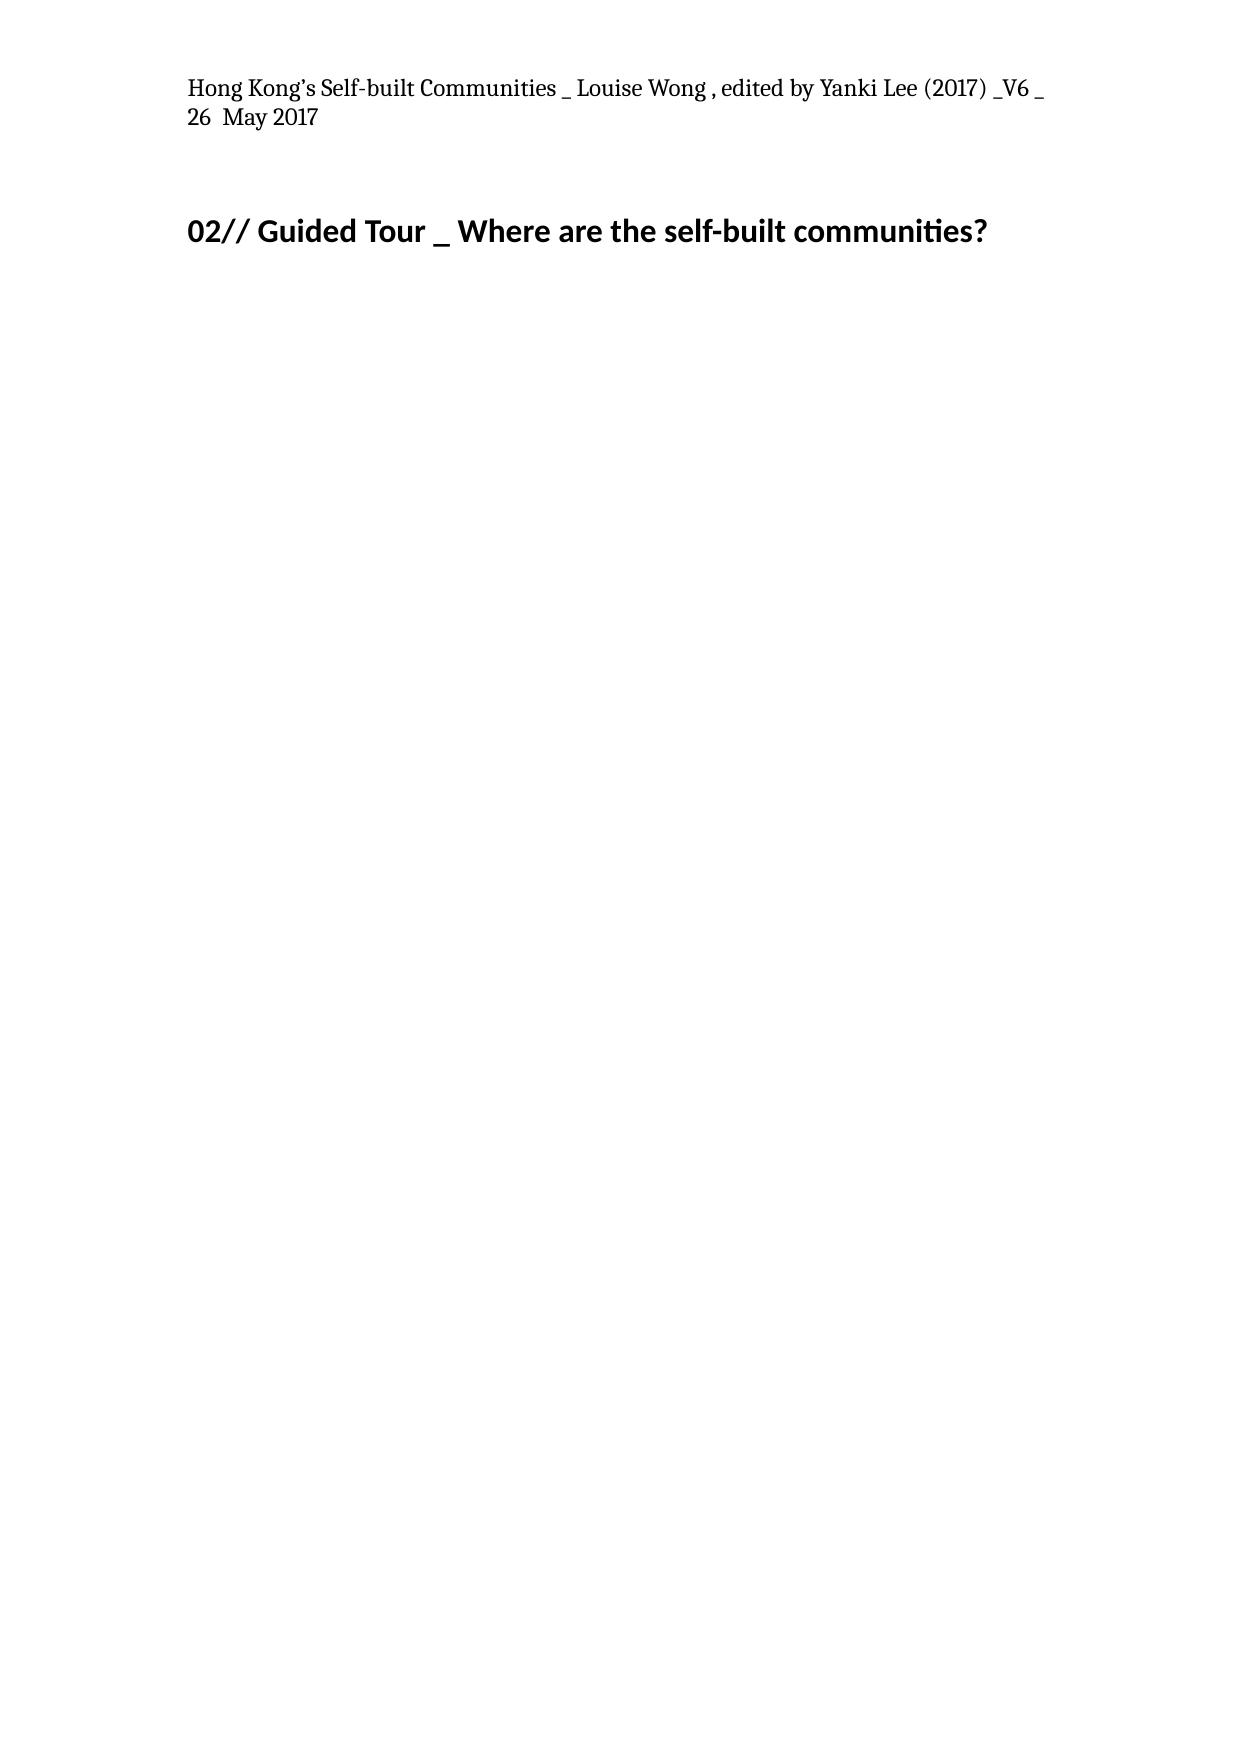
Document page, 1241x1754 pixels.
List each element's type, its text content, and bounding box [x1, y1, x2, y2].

subtitle 02// Guided Tour _ Where are the self-built communities? [187, 210, 1053, 251]
